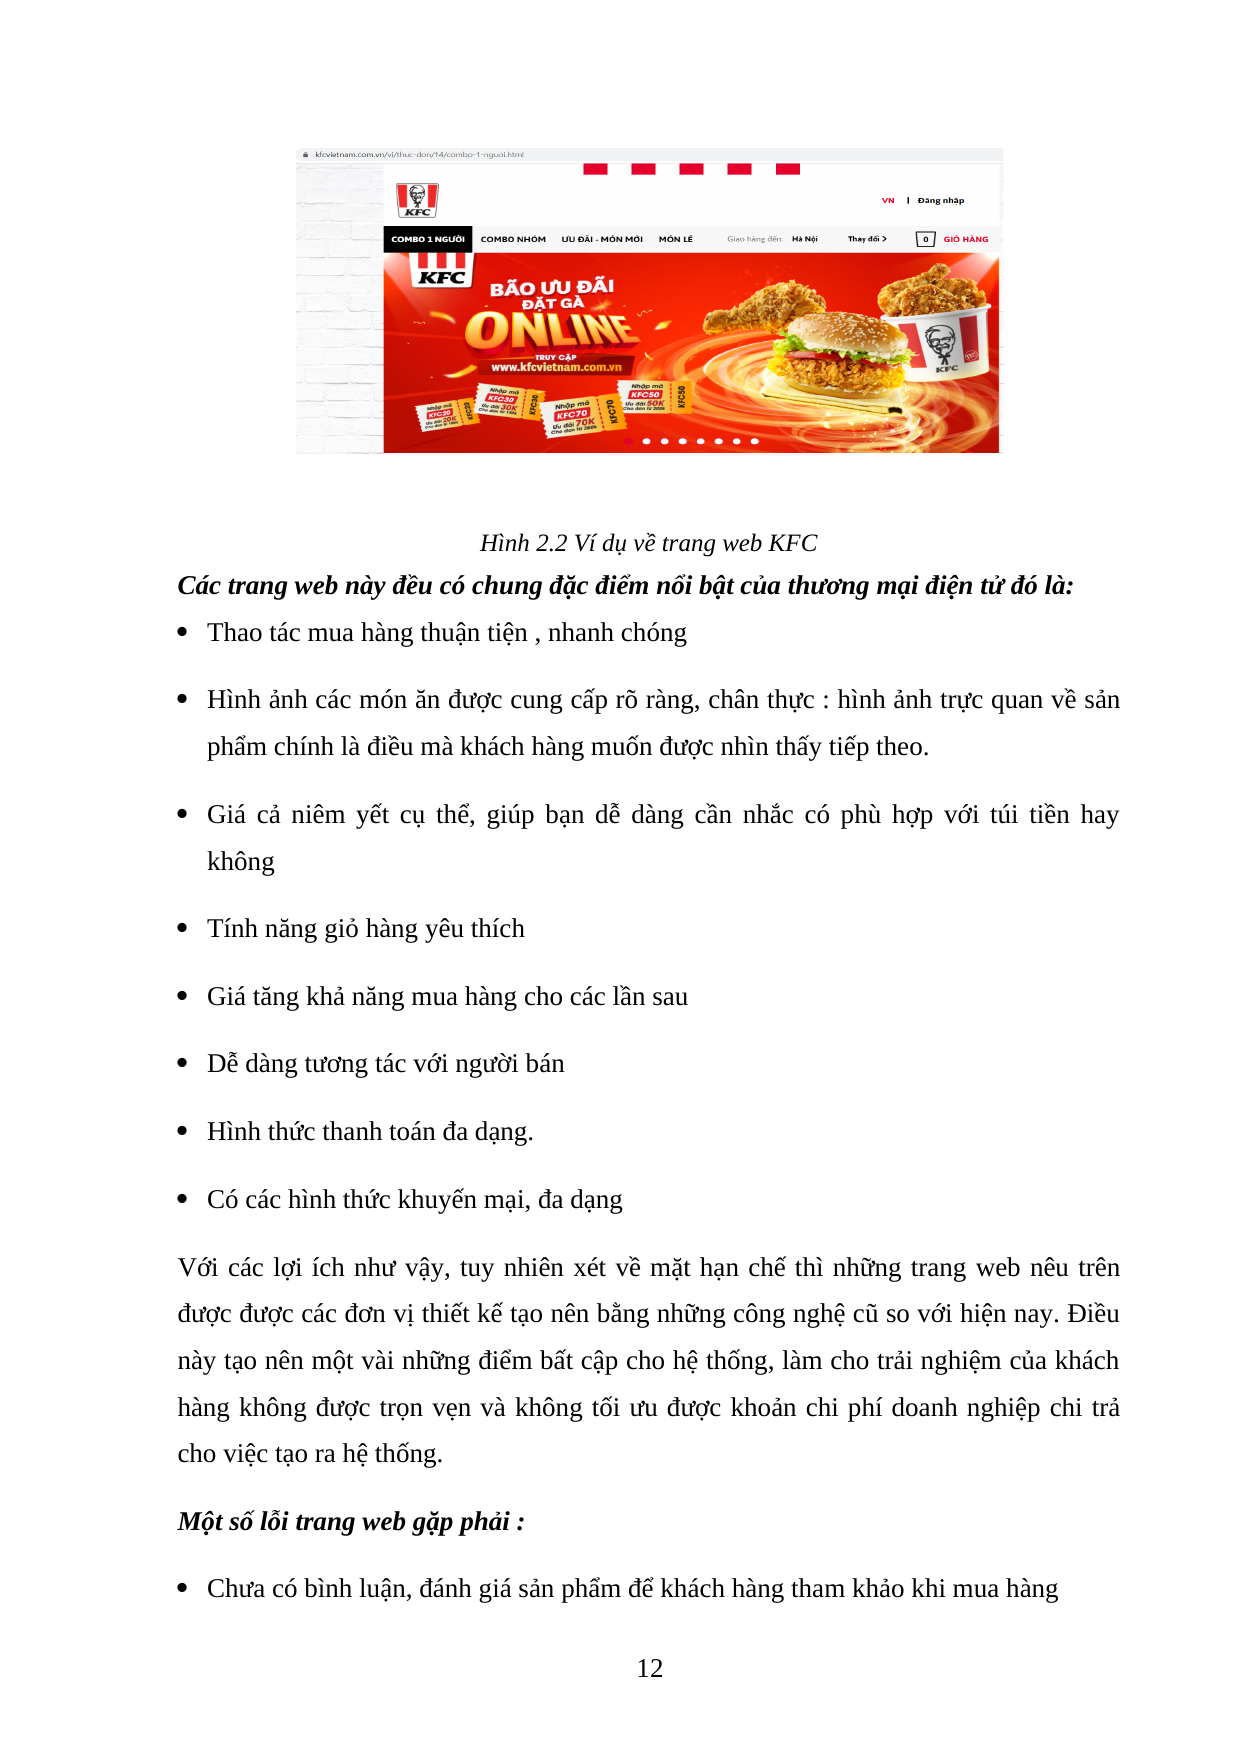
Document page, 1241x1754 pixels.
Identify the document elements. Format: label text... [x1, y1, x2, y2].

text Các trang web này đều có chung đặc điểm nổi bật của thương mại điện tử đó là: [177, 569, 1122, 600]
text Hình ảnh các món ăn được cung cấp rõ ràng, chân thực : hình ảnh trực quan về sản phẩm chính là điều mà khách hàng muốn được nhìn thấy tiếp theo. [177, 684, 1122, 762]
text Giá cả niêm yết cụ thể, giúp bạn dễ dàng cần nhắc có phù hợp với túi tiền hay không [177, 798, 1122, 876]
text Hình . Ví dụ về trang web KFC [177, 528, 1122, 557]
text Thao tác mua hàng thuận tiện , nhanh chóng [177, 616, 1122, 647]
list Một số lỗi trang web gặp phải : [177, 1505, 1122, 1536]
list Với các lợi ích như vậy, tuy nhiên xét về mặt hạn chế thì những trang web nêu trên được được các đơn vị thiết kế tạo nên bằng những công nghệ cũ so với hiện nay. Điều này tạo nên một vài những điểm bất cập cho hệ thống, làm cho trải nghiệm của khách hàng không được trọn vẹn và không tối ưu được khoản chi phí doanh nghiệp chi trả cho việc tạo ra hệ thống. [177, 1251, 1122, 1468]
text Có các hình thức khuyến mại, đa dạng [177, 1183, 1122, 1214]
picture [296, 147, 1004, 454]
text Dễ dàng tương tác với người bán [177, 1048, 1122, 1079]
text Giá tăng khả năng mua hàng cho các lần sau [177, 980, 1122, 1011]
text Chưa có bình luận, đánh giá sản phẩm để khách hàng tham khảo khi mua hàng [177, 1572, 1122, 1604]
text Hình thức thanh toán đa dạng. [177, 1115, 1122, 1147]
text Tính năng giỏ hàng yêu thích [177, 912, 1122, 943]
